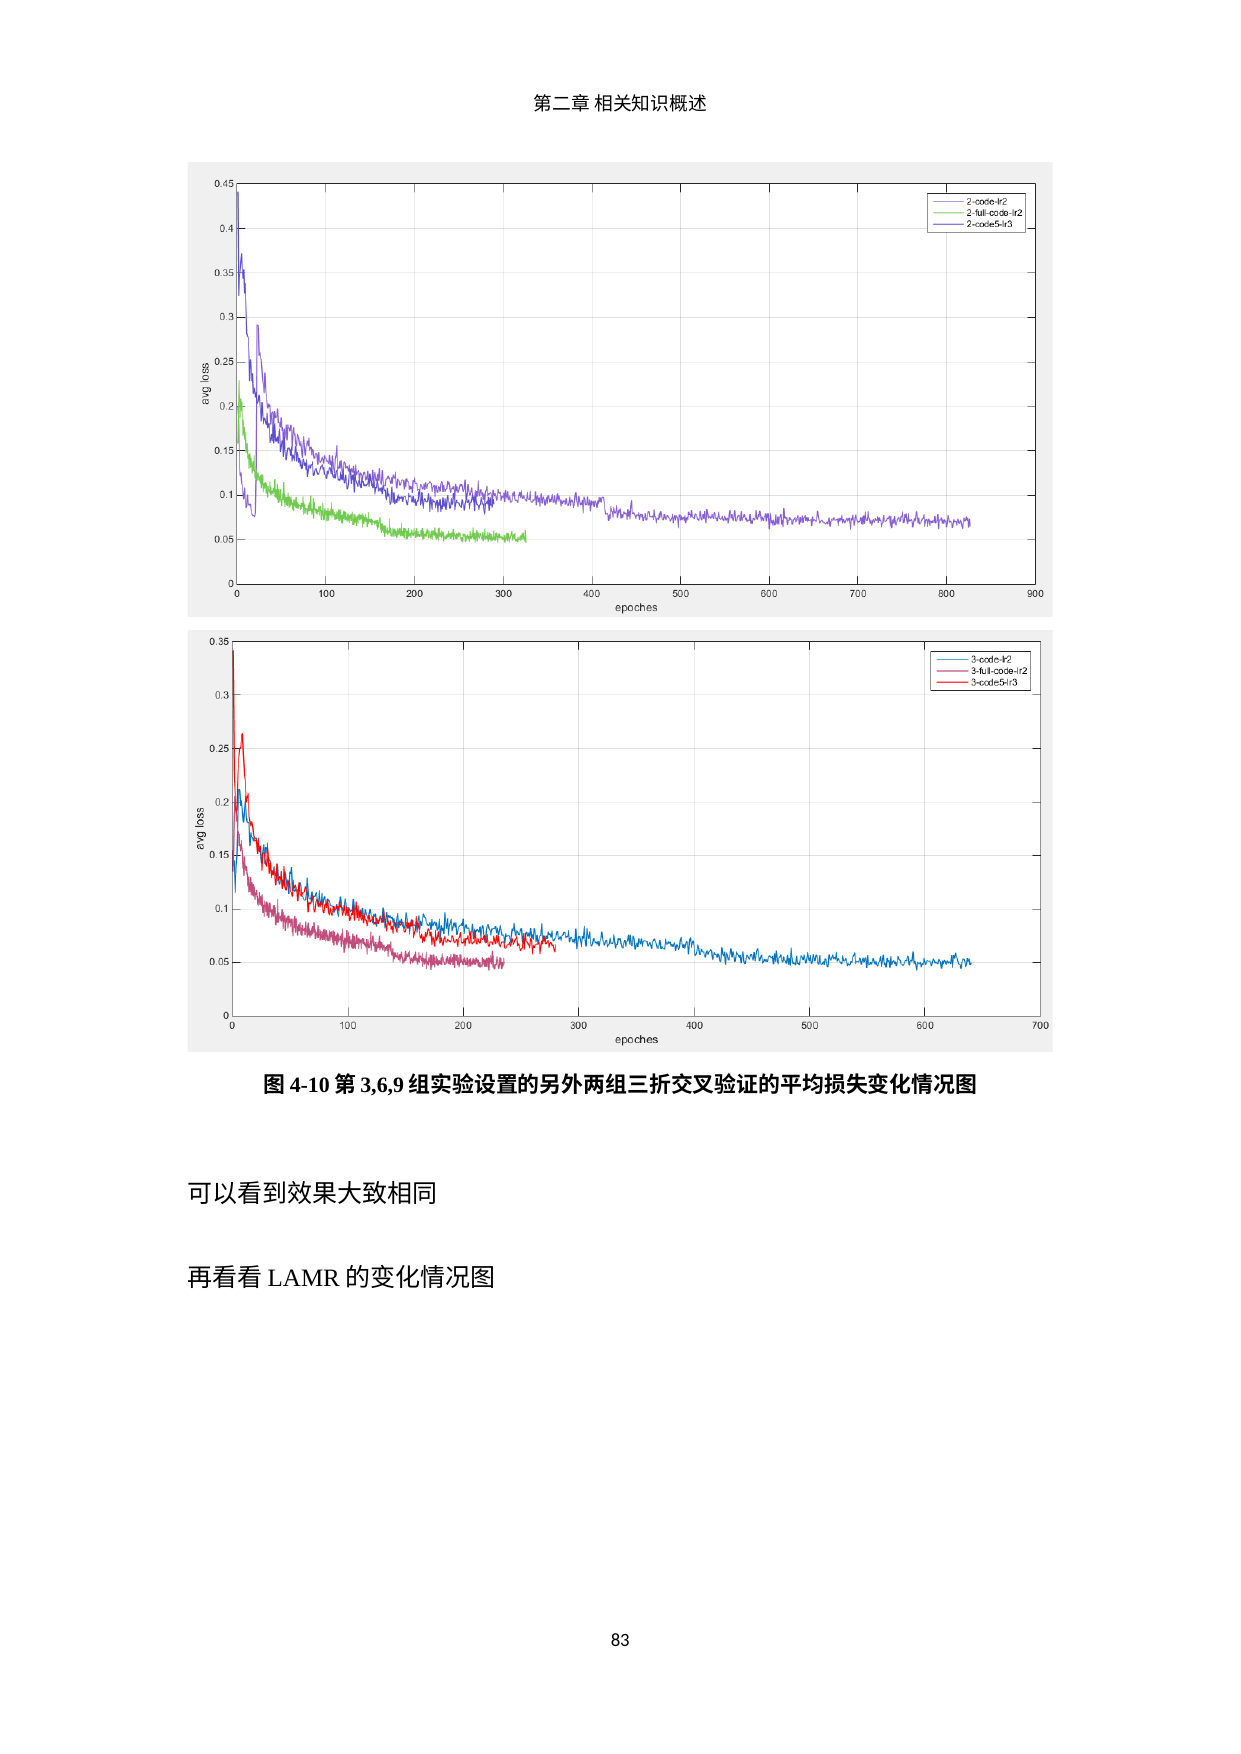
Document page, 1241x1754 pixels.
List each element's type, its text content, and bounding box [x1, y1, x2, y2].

text 再看看LAMR的变化情况图 [187, 1243, 1053, 1308]
picture [187, 630, 1053, 1052]
text 图4-10第3,6,9组实验设置的另外两组三折交叉验证的平均损失变化情况图 [187, 1066, 1053, 1099]
text 可以看到效果大致相同 [187, 1159, 1053, 1224]
picture [187, 162, 1053, 617]
